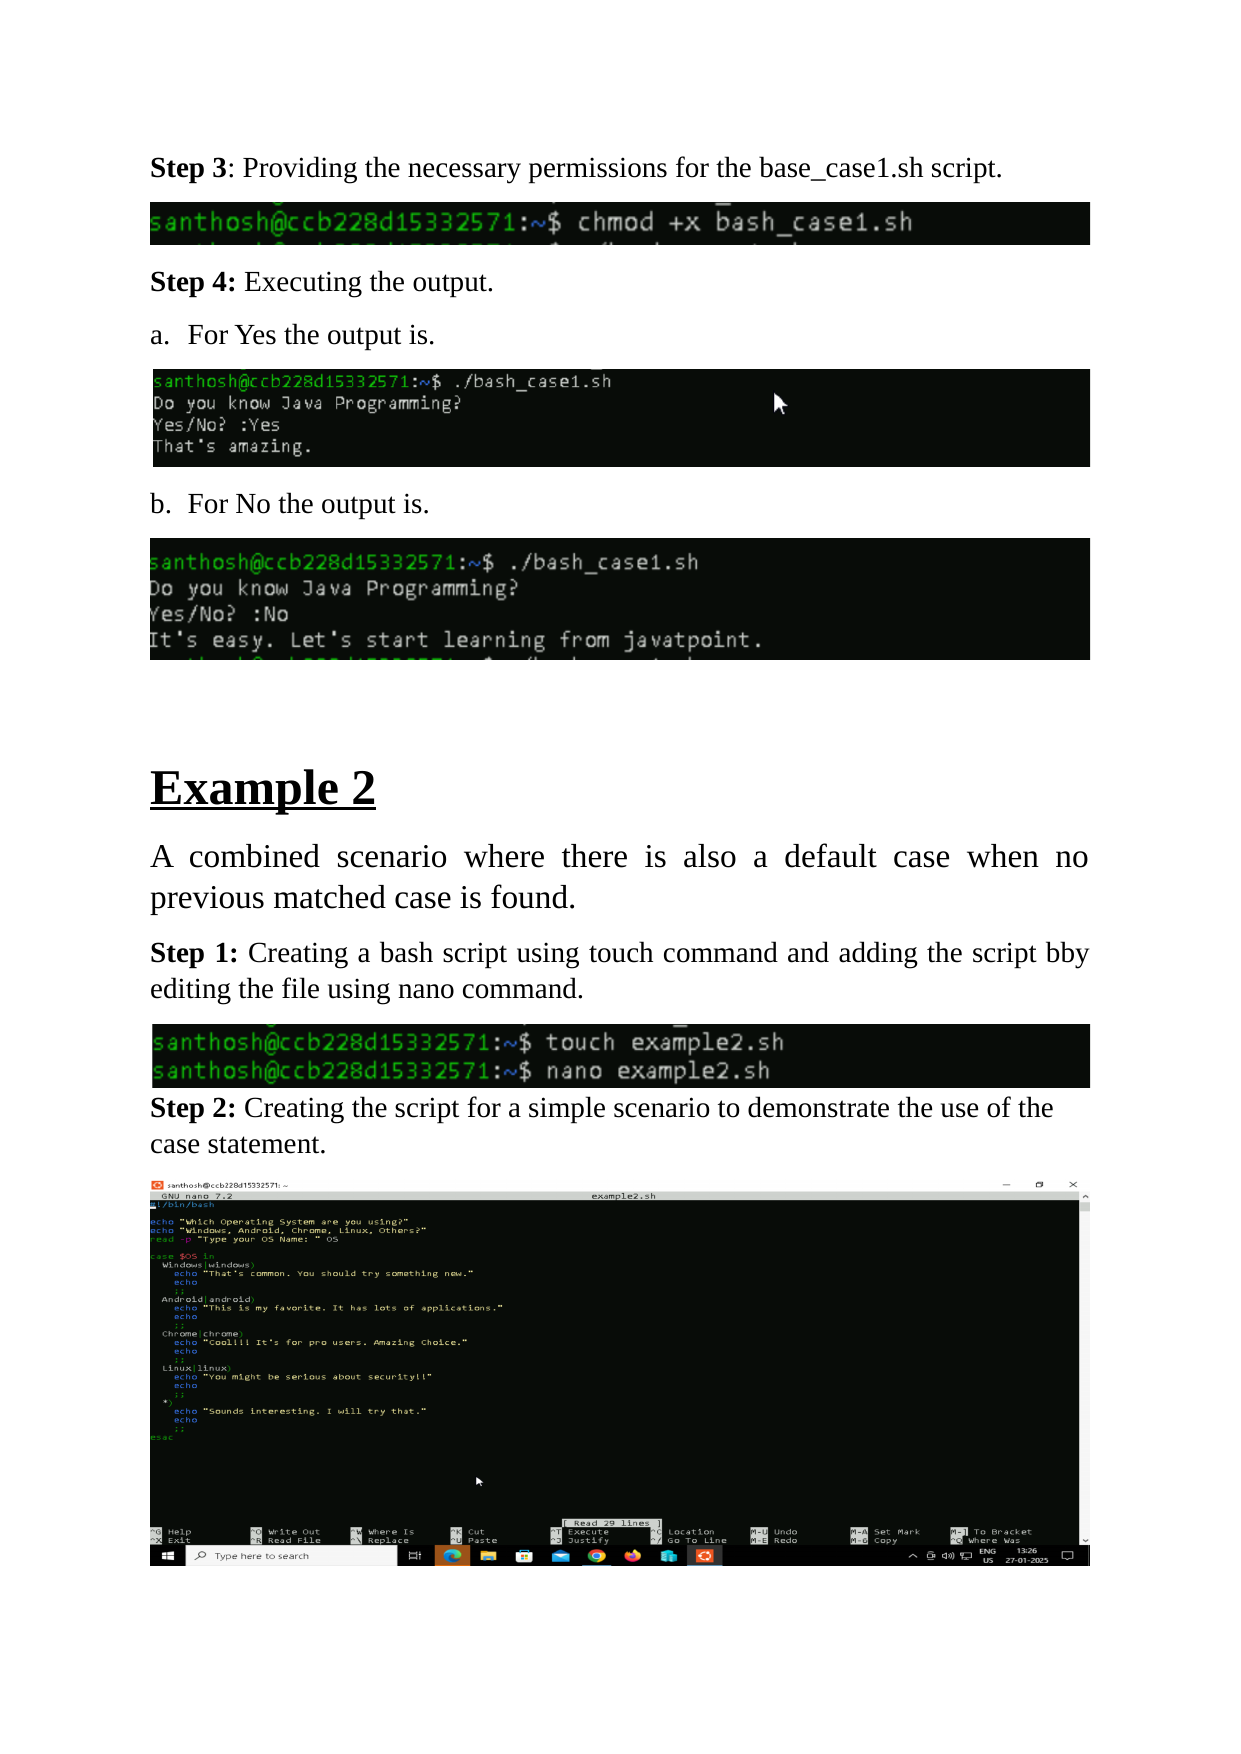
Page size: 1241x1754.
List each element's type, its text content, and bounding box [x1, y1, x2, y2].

text Step 1: Creating a bash script using touch command and adding the script bby editing the file using nano command. [150, 936, 1090, 1005]
picture [150, 369, 1091, 467]
picture [150, 1024, 1091, 1088]
picture [150, 1179, 1090, 1566]
picture [150, 538, 1091, 660]
list For No the output is. [150, 486, 1090, 519]
picture [150, 202, 1091, 245]
text Step 4: Executing the output. [150, 264, 1090, 298]
list For Yes the output is. [150, 317, 1090, 350]
text Step 3: Providing the necessary permissions for the base_case1.sh script. [150, 150, 1090, 183]
text Step 2: Creating the script for a simple scenario to demonstrate the use of the case statement. [150, 1088, 1090, 1160]
text Example 2 [150, 757, 1090, 815]
text A combined scenario where there is also a default case when no previous matched case is found. [150, 836, 1090, 916]
